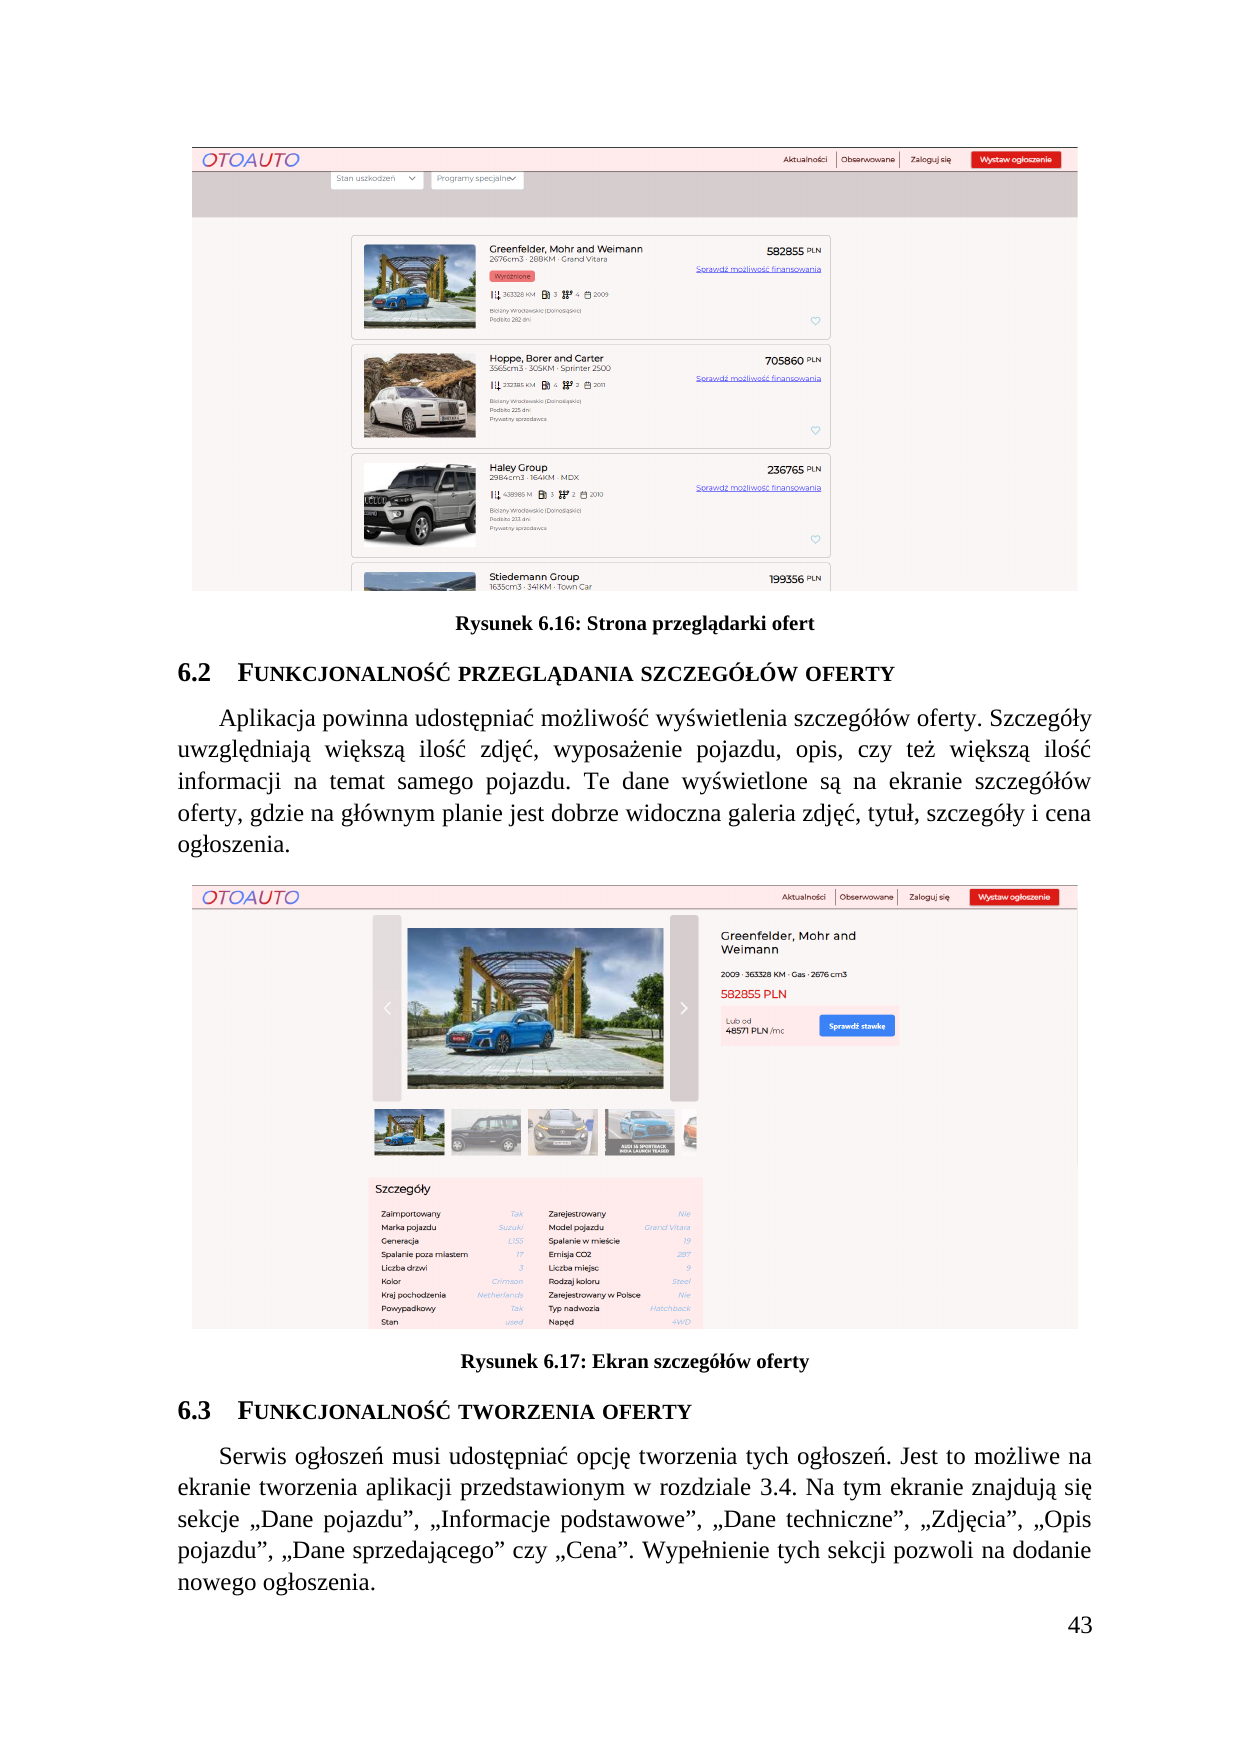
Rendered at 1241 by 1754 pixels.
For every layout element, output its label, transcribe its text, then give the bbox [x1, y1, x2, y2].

picture [192, 147, 1078, 591]
text Serwis ogłoszeń musi udostępniać opcję tworzenia tych ogłoszeń. Jest to możliwe na ekranie tworzenia aplikacji przedstawionym w rozdziale 3.4. Na tym ekranie znajdują się sekcje „Dane pojazdu”, „Informacje podstawowe”, „Dane techniczne”, „Zdjęcia”, „Opis pojazdu”, „Dane sprzedającego” czy „Cena”. Wypełnienie tych sekcji pozwoli na dodanie nowego ogłoszenia. [177, 1441, 1092, 1596]
text Aplikacja powinna udostępniać możliwość wyświetlenia szczegółów oferty. Szczegóły uwzględniają większą ilość zdjęć, wyposażenie pojazdu, opis, czy też większą ilość informacji na temat samego pojazdu. Te dane wyświetlone są na ekranie szczegółów oferty, gdzie na głównym planie jest dobrze widoczna galeria zdjęć, tytuł, szczegóły i cena ogłoszenia. [177, 703, 1092, 858]
picture [192, 885, 1078, 1329]
subtitle Funkcjonalność tworzenia oferty [177, 1394, 1092, 1425]
subtitle Funkcjonalność przeglądania szczegółów oferty [177, 656, 1092, 687]
